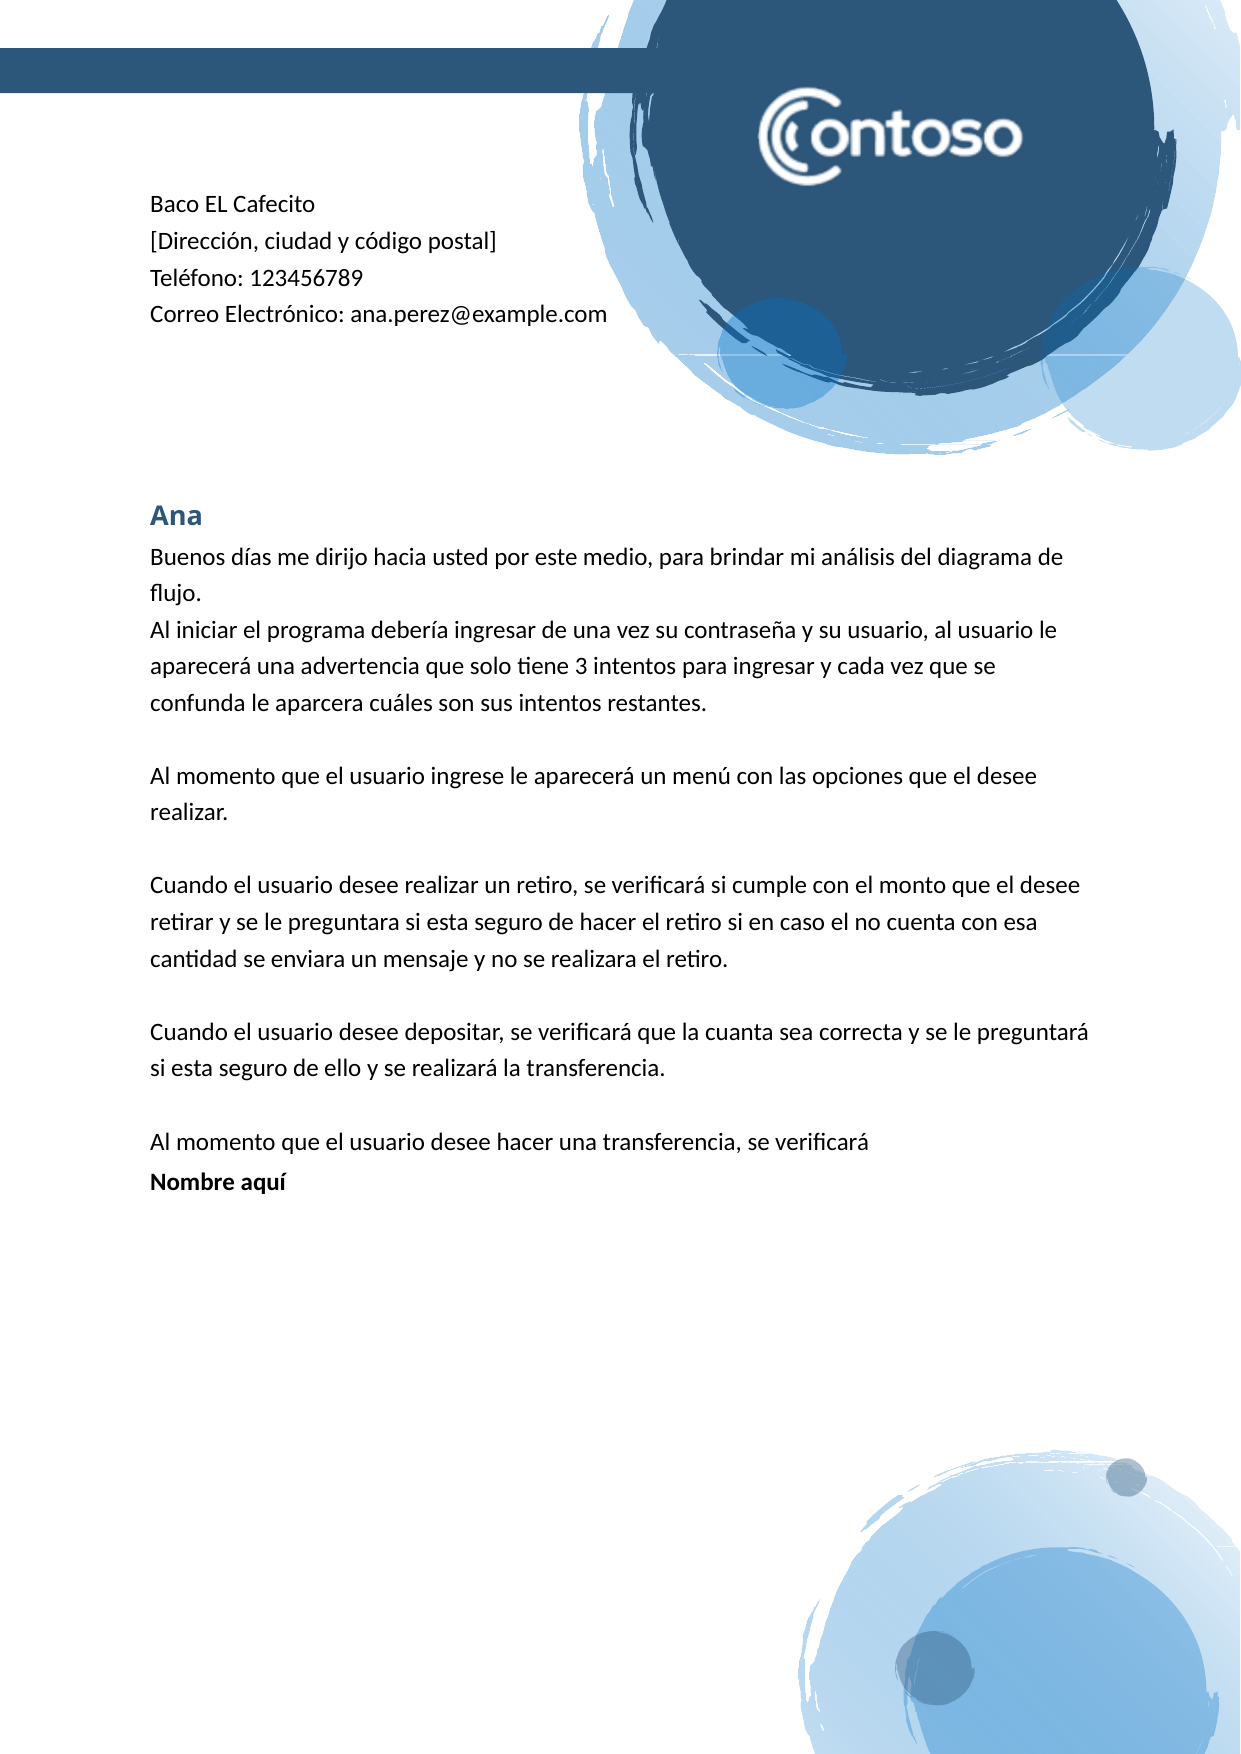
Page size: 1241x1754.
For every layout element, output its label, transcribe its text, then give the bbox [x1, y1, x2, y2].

text Correo Electrónico: ana.perez@example.com [150, 298, 1090, 329]
text Al momento que el usuario desee hacer una transferencia, se verificará [150, 1126, 1090, 1156]
text Teléfono: 123456789 [150, 262, 1090, 292]
text Cuando el usuario desee depositar, se verificará que la cuanta sea correcta y se le preguntará si esta seguro de ello y se realizará la transferencia. [150, 1016, 1090, 1083]
text Cuando el usuario desee realizar un retiro, se verificará si cumple con el monto que el desee retirar y se le preguntara si esta seguro de hacer el retiro si en caso el no cuenta con esa cantidad se enviara un mensaje y no se realizara el retiro. [150, 870, 1090, 973]
picture [749, 79, 1032, 188]
text Buenos días me dirijo hacia usted por este medio, para brindar mi análisis del diagrama de flujo. [150, 541, 1090, 608]
text Ana [150, 496, 1090, 533]
text Baco EL Cafecito [150, 189, 1090, 219]
text Al momento que el usuario ingrese le aparecerá un menú con las opciones que el desee realizar. [150, 760, 1090, 827]
text Al iniciar el programa debería ingresar de una vez su contraseña y su usuario, al usuario le aparecerá una advertencia que solo tiene 3 intentos para ingresar y cada vez que se confunda le aparcera cuáles son sus intentos restantes. [150, 614, 1090, 717]
